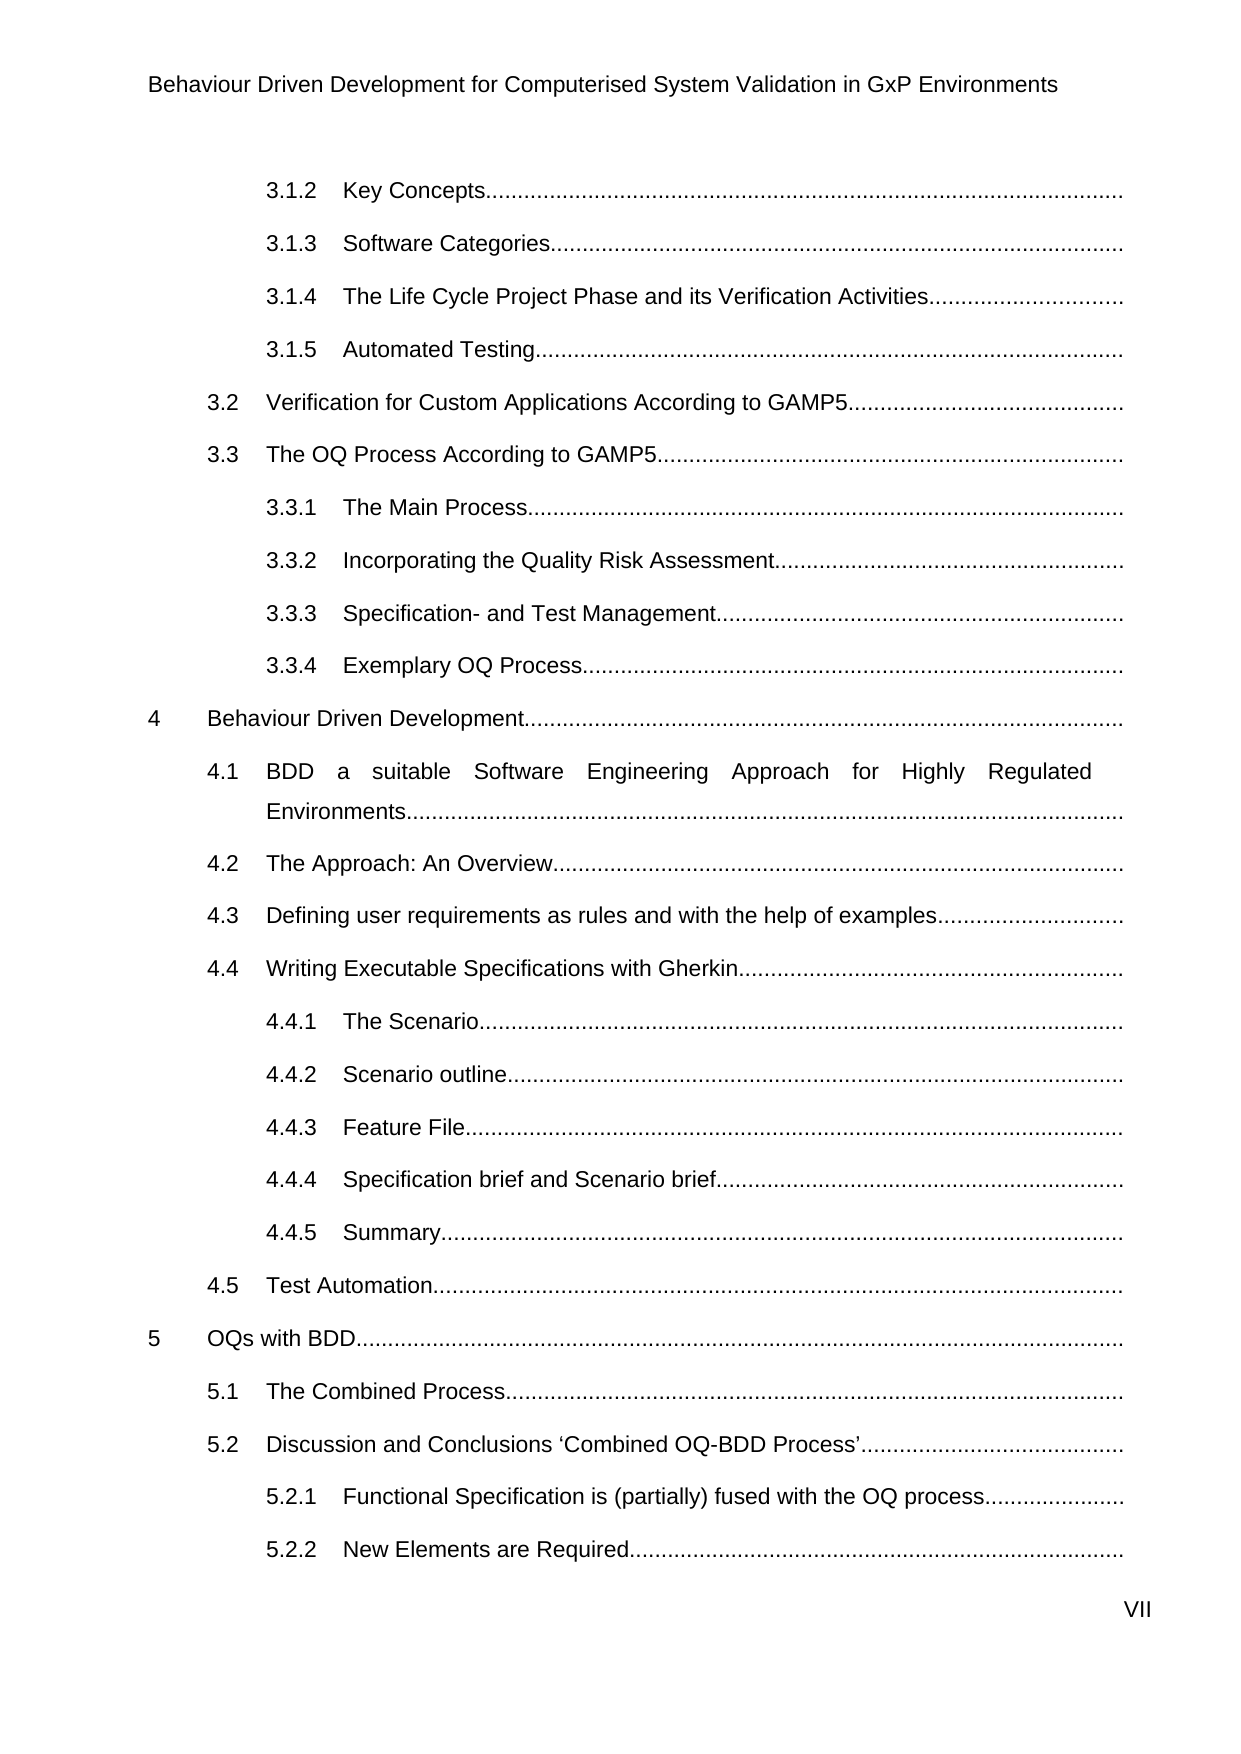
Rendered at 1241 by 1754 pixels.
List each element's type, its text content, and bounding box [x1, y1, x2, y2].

text 4.4.2 Scenario outline 25 [266, 1061, 1092, 1087]
text 4.5 Test Automation 27 [207, 1272, 1092, 1298]
text 4.4.4 Specification brief and Scenario brief 27 [266, 1166, 1092, 1193]
text 3.1.3 Software Categories 11 [266, 230, 1092, 256]
text 5.2 Discussion and Conclusions ‘Combined OQ-BDD Process’ 32 [207, 1431, 1092, 1457]
text 5.2.1 Functional Specification is (partially) fused with the OQ process 32 [266, 1483, 1092, 1510]
text 3.3.4 Exemplary OQ Process 17 [266, 652, 1092, 679]
text 5.1 The Combined Process 30 [207, 1378, 1092, 1404]
text 3.3 The OQ Process According to GAMP5 14 [207, 441, 1092, 468]
text 5.2.2 New Elements are Required 33 [266, 1536, 1092, 1562]
text 4.3 Defining user requirements as rules and with the help of examples 21 [207, 902, 1092, 929]
text 4 Behaviour Driven Development 19 [148, 705, 1092, 732]
text 3.1.4 The Life Cycle Project Phase and its Verification Activities 11 [266, 283, 1092, 309]
text 3.3.1 The Main Process 14 [266, 494, 1092, 520]
text 4.2 The Approach: An Overview 20 [207, 849, 1092, 876]
text 3.3.3 Specification- and Test Management 15 [266, 600, 1092, 626]
text 3.2 Verification for Custom Applications According to GAMP5 12 [207, 388, 1092, 415]
text 4.4 Writing Executable Specifications with Gherkin 23 [207, 955, 1092, 982]
text 3.1.5 Automated Testing 12 [266, 336, 1092, 362]
text 4.1 BDD a suitable Software Engineering Approach for Highly Regulated Environments 19 [207, 758, 1092, 824]
text 3.1.2 Key Concepts 10 [266, 177, 1092, 203]
text 5 OQs with BDD 30 [148, 1325, 1092, 1351]
text 4.4.1 The Scenario 24 [266, 1008, 1092, 1034]
text 3.3.2 Incorporating the Quality Risk Assessment 15 [266, 547, 1092, 573]
text 4.4.5 Summary 27 [266, 1219, 1092, 1246]
text 4.4.3 Feature File 26 [266, 1114, 1092, 1140]
